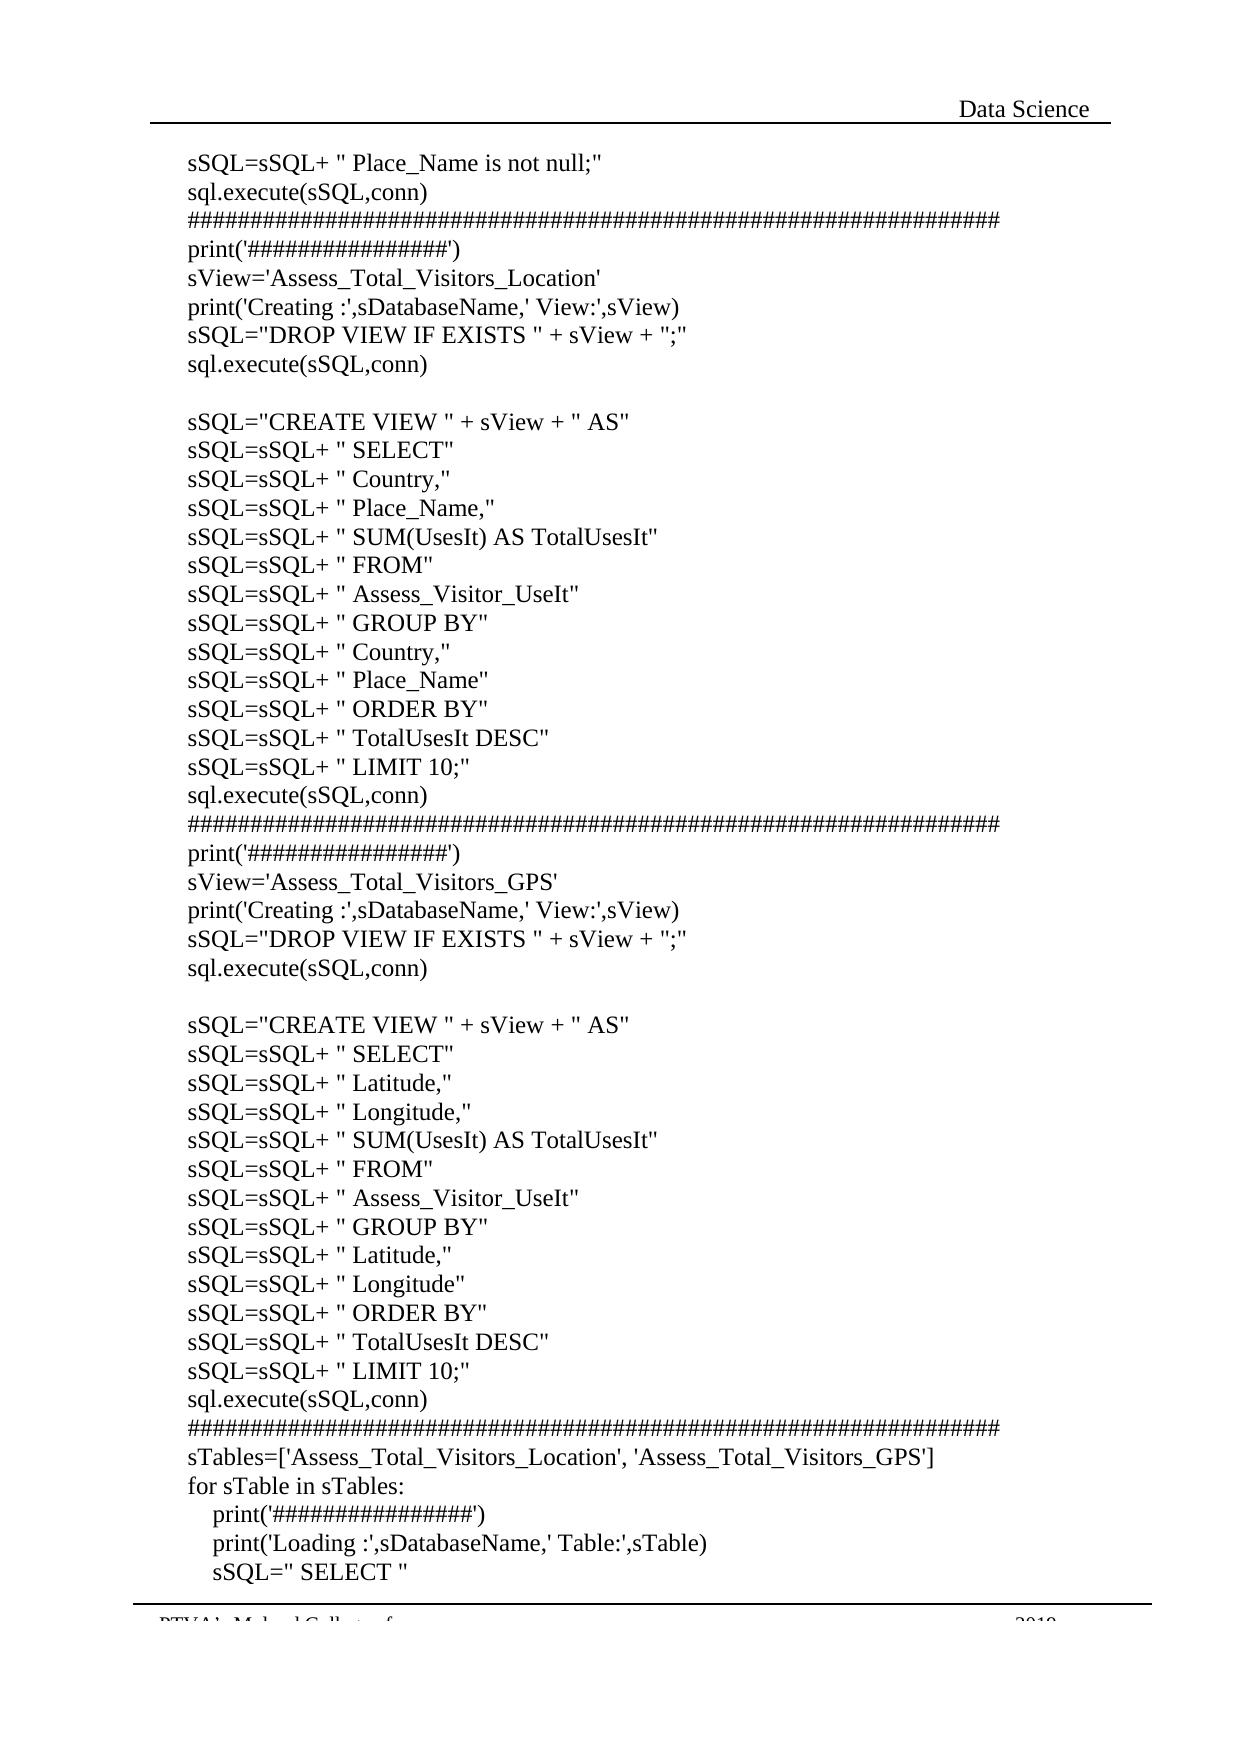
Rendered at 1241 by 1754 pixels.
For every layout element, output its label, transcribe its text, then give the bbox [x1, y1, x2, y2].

text ################################################################# print('################') [187, 206, 1003, 263]
text sql.execute(sSQL,conn) [187, 953, 1203, 982]
text print('Loading :',sDatabaseName,' Table:',sTable) sSQL=" SELECT " [212, 1528, 710, 1586]
text sSQL=sSQL+ " Place_Name is not null;" sql.execute(sSQL,conn) [187, 148, 605, 206]
text sSQL=sSQL+ " Latitude," sSQL=sSQL+ " Longitude" sSQL=sSQL+ " ORDER BY" [187, 1241, 506, 1327]
text sSQL=sSQL+ " Country," sSQL=sSQL+ " Place_Name," [187, 464, 498, 522]
text sSQL=sSQL+ " TotalUsesIt DESC" sSQL=sSQL+ " LIMIT 10;" [187, 723, 552, 781]
text print('################') [212, 1499, 1203, 1528]
text sSQL=sSQL+ " TotalUsesIt DESC" sSQL=sSQL+ " LIMIT 10;" [187, 1327, 552, 1384]
text sView='Assess_Total_Visitors_GPS' print('Creating :',sDatabaseName,' View:',sView) sSQL="DROP VIEW IF EXISTS " + sView + ";" [187, 867, 690, 953]
text sSQL=sSQL+ " Assess_Visitor_UseIt" sSQL=sSQL+ " GROUP BY" [187, 1183, 581, 1241]
text sSQL=sSQL+ " SUM(UsesIt) AS TotalUsesIt" sSQL=sSQL+ " FROM" [187, 522, 661, 579]
text sSQL=sSQL+ " Assess_Visitor_UseIt" sSQL=sSQL+ " GROUP BY" [187, 579, 581, 637]
text sSQL="CREATE VIEW " + sView + " AS" sSQL=sSQL+ " SELECT" [187, 1011, 632, 1068]
text sSQL=sSQL+ " Latitude," sSQL=sSQL+ " Longitude," [187, 1068, 474, 1126]
text sSQL="CREATE VIEW " + sView + " AS" sSQL=sSQL+ " SELECT" [187, 407, 632, 464]
text sView='Assess_Total_Visitors_Location' print('Creating :',sDatabaseName,' View:',sView) sSQL="DROP VIEW IF EXISTS " + sView + ";" [187, 263, 690, 349]
text sql.execute(sSQL,conn) ################################################################# print('################') [187, 781, 1003, 867]
text sSQL=sSQL+ " SUM(UsesIt) AS TotalUsesIt" sSQL=sSQL+ " FROM" [187, 1126, 661, 1183]
text sTables=['Assess_Total_Visitors_Location', 'Assess_Total_Visitors_GPS'] for sTable in sTables: [187, 1442, 938, 1499]
text sql.execute(sSQL,conn) ################################################################# [187, 1384, 1003, 1442]
text sSQL=sSQL+ " Country," sSQL=sSQL+ " Place_Name" sSQL=sSQL+ " ORDER BY" [187, 637, 491, 723]
text sql.execute(sSQL,conn) [187, 349, 1203, 378]
